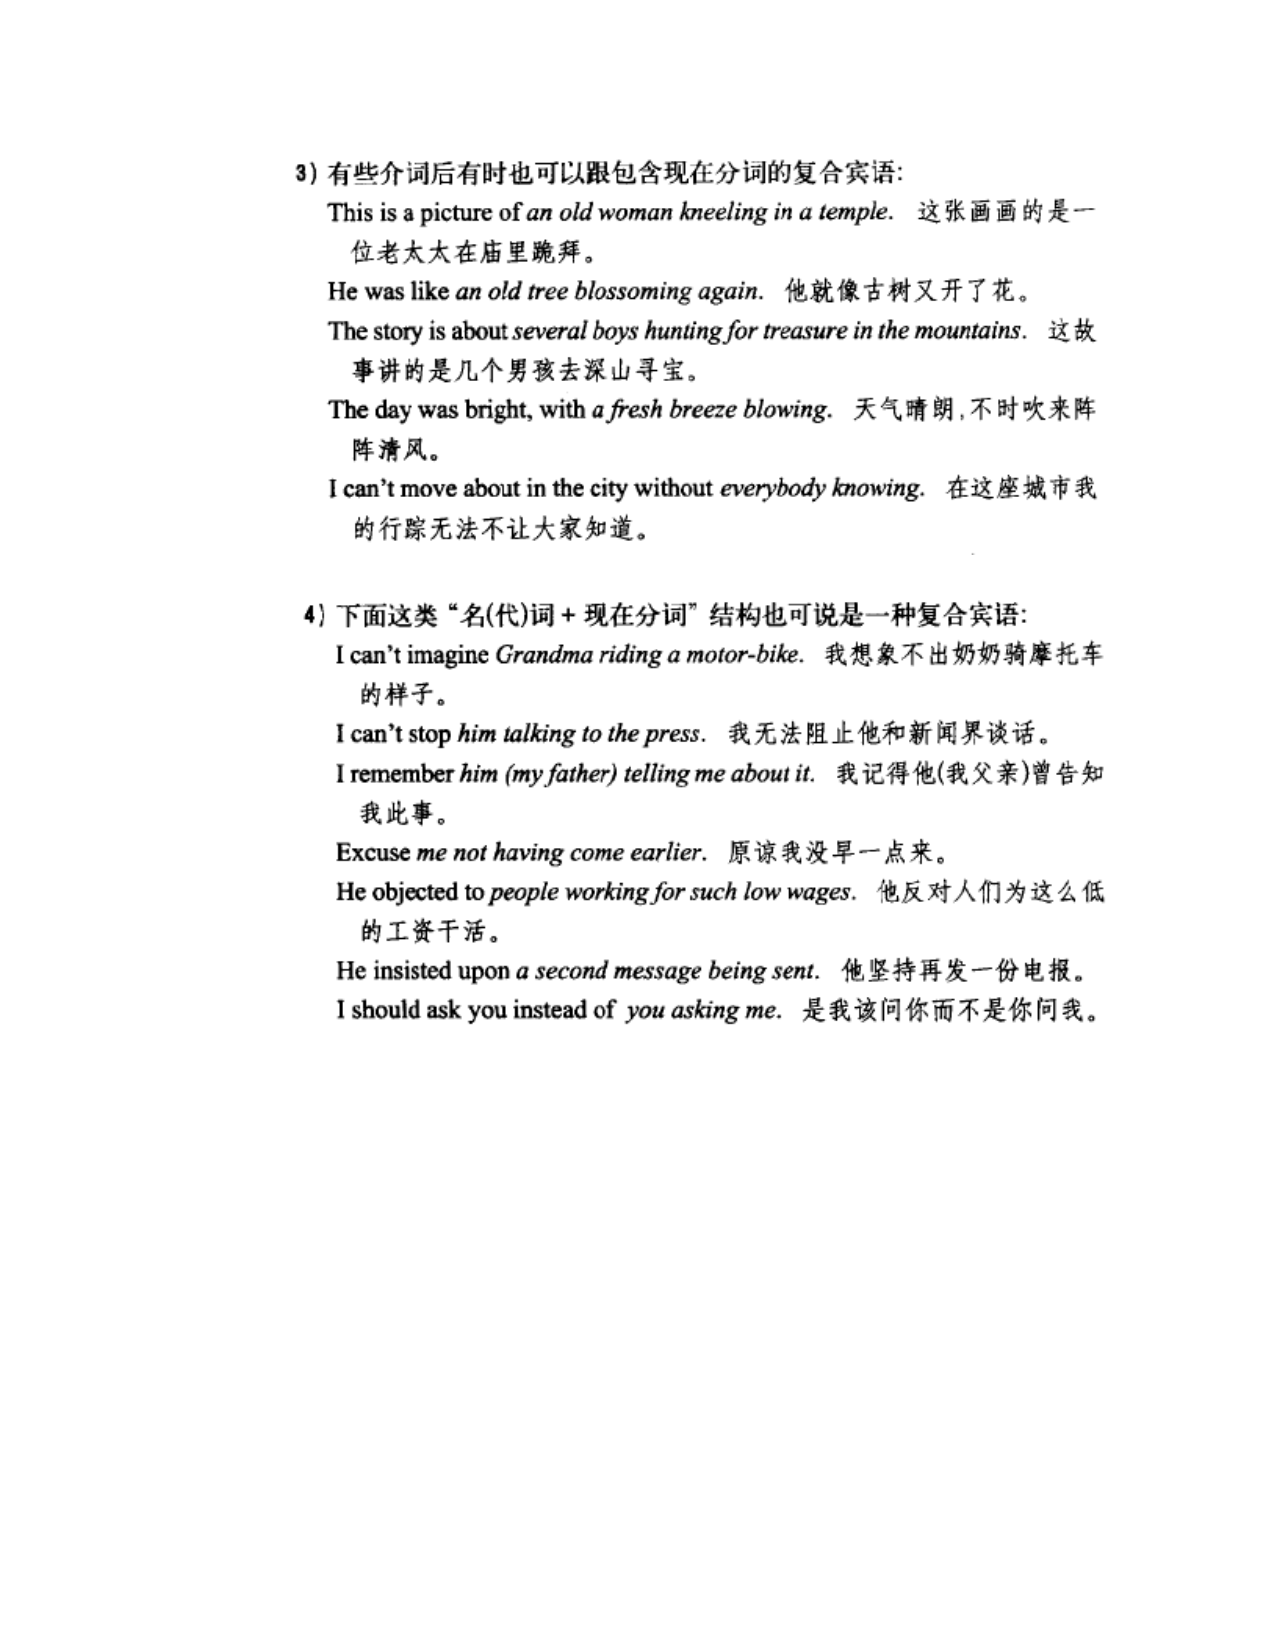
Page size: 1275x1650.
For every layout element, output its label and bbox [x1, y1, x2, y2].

picture [271, 591, 1160, 1054]
picture [271, 150, 1152, 555]
